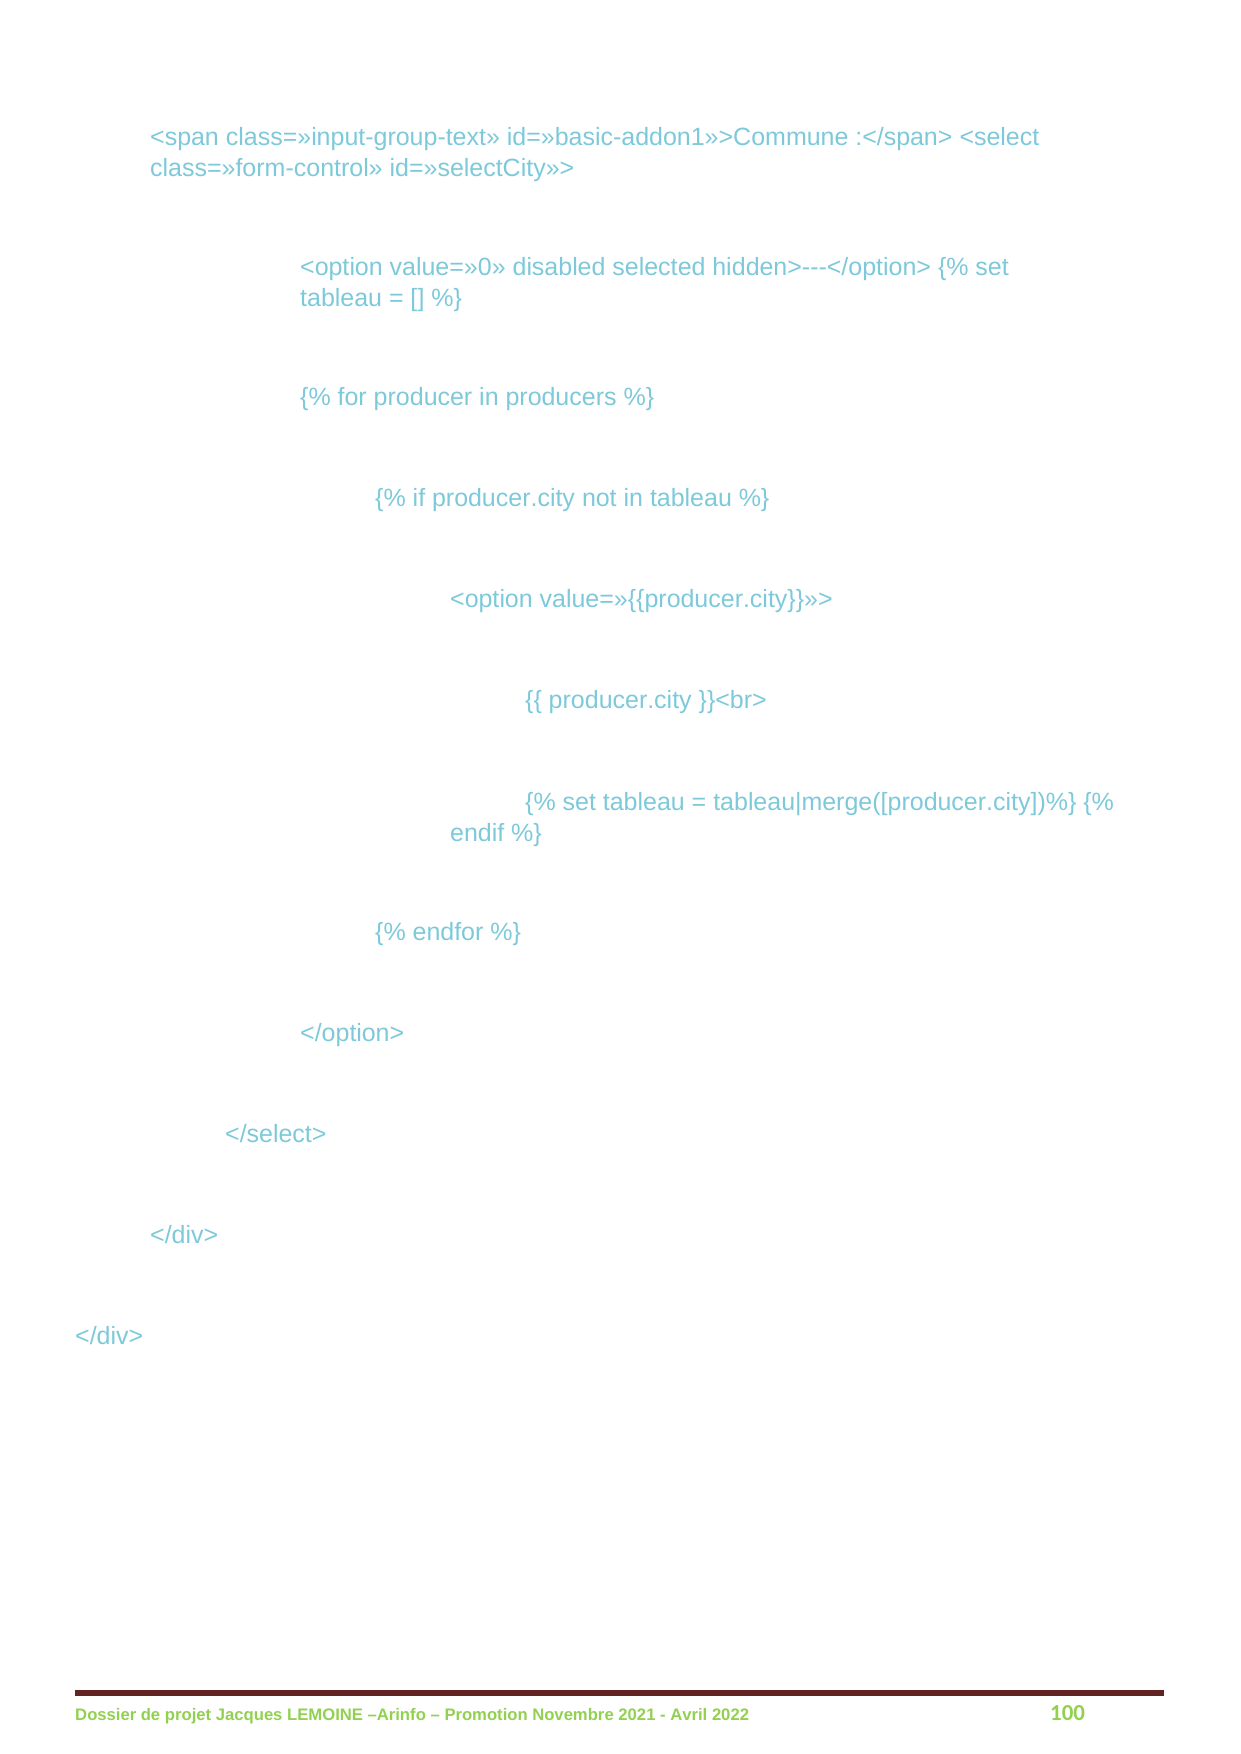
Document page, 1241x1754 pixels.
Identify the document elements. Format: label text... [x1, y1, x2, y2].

text {{ producer.city }}<br> [525, 685, 1164, 714]
text {% set tableau = tableau|merge([producer.city])%} {% endif %} [450, 786, 1164, 846]
text {% if producer.city not in tableau %} [375, 483, 1164, 512]
text {% for producer in producers %} [300, 382, 1164, 411]
text <option value=»{{producer.city}}»> [450, 584, 1164, 613]
text </div> [75, 1321, 1164, 1349]
text </select> [225, 1119, 1164, 1147]
text <option value=»0» disabled selected hidden>---</option> {% set tableau = [] %} [300, 252, 1085, 312]
text </div> [150, 1220, 1164, 1248]
text {% endfor %} [375, 917, 1164, 945]
text </option> [300, 1018, 1164, 1046]
text <span class=»input-group-text» id=»basic-addon1»>Commune :</span> <select class=»form-control» id=»selectCity»> [150, 122, 1119, 182]
